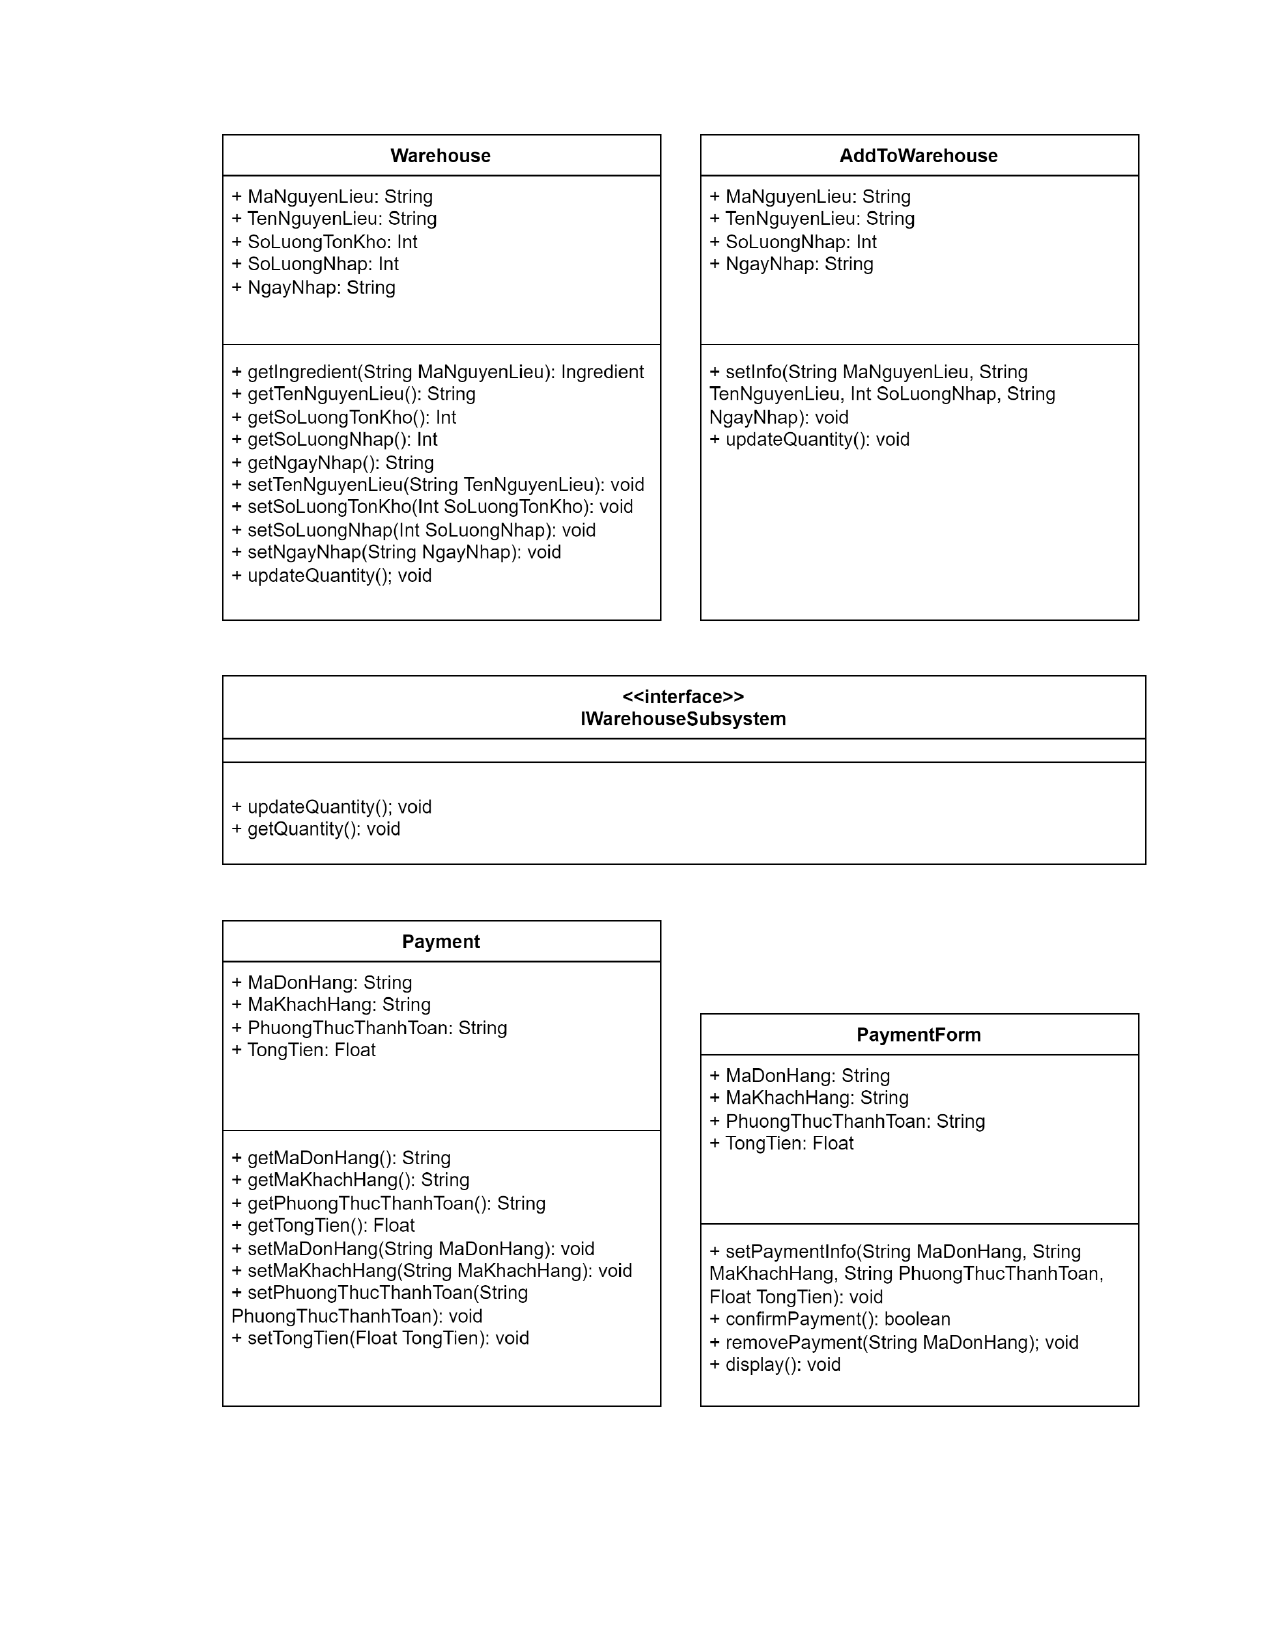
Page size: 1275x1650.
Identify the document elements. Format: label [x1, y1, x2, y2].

picture [206, 904, 677, 1427]
picture [684, 997, 1154, 1427]
picture [684, 118, 1154, 641]
picture [206, 118, 677, 641]
picture [206, 660, 1162, 885]
